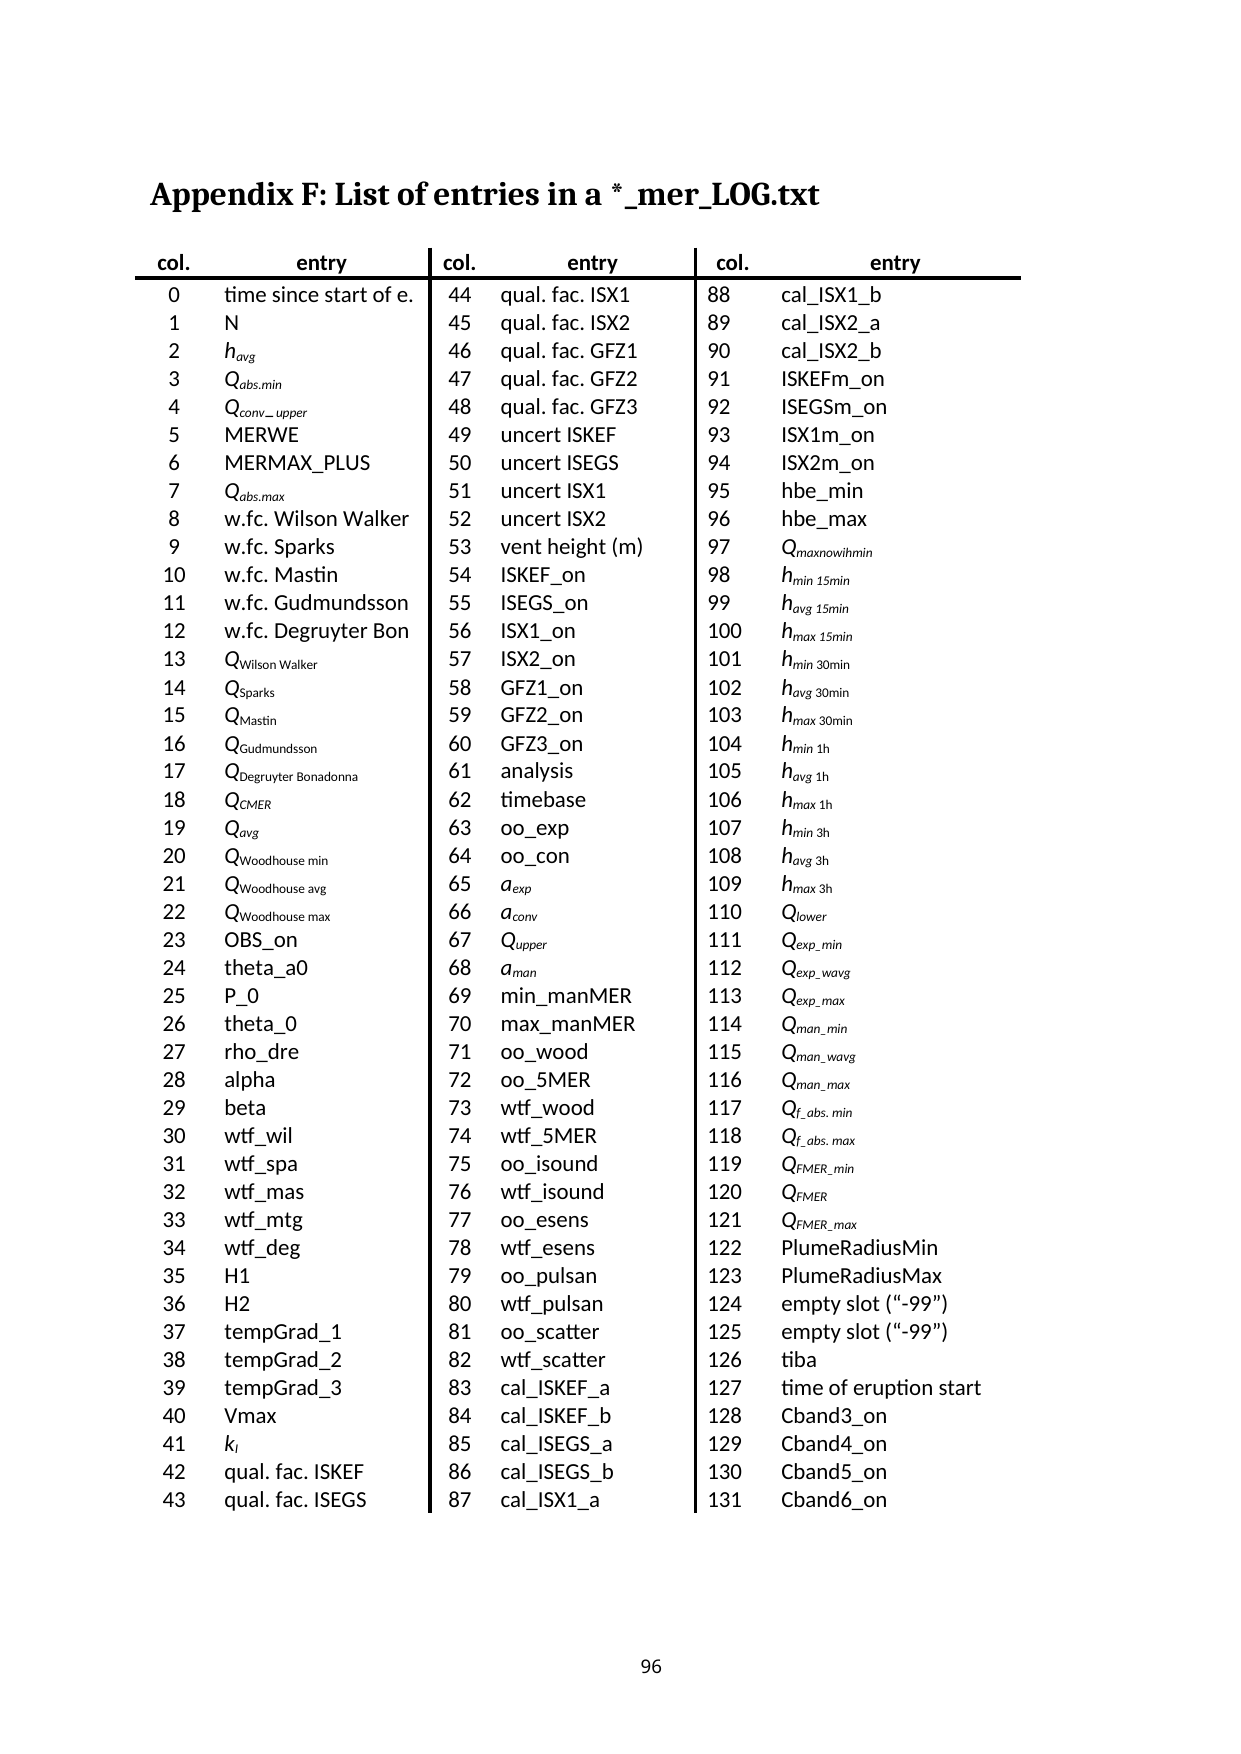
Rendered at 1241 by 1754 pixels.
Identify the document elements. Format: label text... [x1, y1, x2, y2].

table_cell qual. fac. GFZ1 [489, 336, 694, 364]
table_cell cal_ISX1_b [770, 280, 1021, 308]
table_cell havg 1h [770, 757, 1021, 785]
table_cell 106 [697, 785, 770, 813]
table_cell 18 [135, 785, 213, 813]
table_cell 107 [697, 813, 770, 841]
table_cell MERWE [213, 420, 428, 448]
table_cell QWoodhouse avg [213, 869, 428, 897]
table_cell 0 [135, 280, 213, 308]
table_cell 57 [432, 645, 489, 673]
table_cell 108 [697, 841, 770, 869]
table_cell 6 [135, 449, 213, 476]
table_cell aexp [489, 869, 694, 897]
table_cell ISEGS_on [489, 589, 694, 617]
table_cell 56 [432, 617, 489, 644]
table_cell 49 [432, 420, 489, 448]
table_cell 17 [135, 757, 213, 785]
table_cell w.fc. Mastin [213, 561, 428, 588]
table_cell 52 [432, 505, 489, 532]
table_cell qual. fac. ISX1 [489, 280, 694, 308]
table_cell ISX1_on [489, 617, 694, 644]
table_cell MERMAX_PLUS [213, 449, 428, 476]
table_cell Qmaxnowihmin [770, 533, 1021, 561]
table_cell 54 [432, 561, 489, 588]
table_cell havg 15min [770, 589, 1021, 617]
table_cell QWilson Walker [213, 645, 428, 673]
table_cell 63 [432, 813, 489, 841]
table_cell QCMER [213, 785, 428, 813]
table_cell 105 [697, 757, 770, 785]
table_cell 16 [135, 729, 213, 757]
table_cell hmax 15min [770, 617, 1021, 644]
table_cell 97 [697, 533, 770, 561]
table_cell ISX2_on [489, 645, 694, 673]
table_cell QWoodhouse min [213, 841, 428, 869]
table_cell 9 [135, 533, 213, 561]
table_cell 5 [135, 420, 213, 448]
table_cell 109 [697, 869, 770, 897]
table_cell 88 [697, 280, 770, 308]
table_cell 15 [135, 701, 213, 729]
table_cell qual. fac. GFZ3 [489, 393, 694, 420]
table_cell 7 [135, 476, 213, 504]
table_cell QDegruyter Bonadonna [213, 757, 428, 785]
table_cell hmax 1h [770, 785, 1021, 813]
table_cell havg 30min [770, 673, 1021, 701]
table_cell cal_ISX2_b [770, 336, 1021, 364]
table_cell 2 [135, 336, 213, 364]
table_cell 60 [432, 729, 489, 757]
table_cell qual. fac. ISX2 [489, 308, 694, 336]
table_cell GFZ2_on [489, 701, 694, 729]
table_cell hmin 3h [770, 813, 1021, 841]
table_header col. [432, 248, 489, 276]
table_cell ISEGSm_on [770, 393, 1021, 420]
table_cell 12 [135, 617, 213, 644]
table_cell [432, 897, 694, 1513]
table_header entry [213, 248, 428, 276]
table_cell 47 [432, 364, 489, 392]
table_cell 89 [697, 308, 770, 336]
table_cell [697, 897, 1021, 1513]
table_cell ISKEFm_on [770, 364, 1021, 392]
table_cell hmin 1h [770, 729, 1021, 757]
table_cell 59 [432, 701, 489, 729]
table_cell ISX1m_on [770, 420, 1021, 448]
table_cell Qabs.min [213, 364, 428, 392]
table_cell uncert ISEGS [489, 449, 694, 476]
table_cell Qavg [213, 813, 428, 841]
table_cell 44 [432, 280, 489, 308]
table_cell hbe_min [770, 476, 1021, 504]
table_cell w.fc. Wilson Walker [213, 505, 428, 532]
table_cell 3 [135, 364, 213, 392]
table_cell Qconv_upper [213, 393, 428, 420]
table_cell timebase [489, 785, 694, 813]
table_cell Qabs.max [213, 476, 428, 504]
table_cell hbe_max [770, 505, 1021, 532]
table_cell 62 [432, 785, 489, 813]
table_cell 96 [697, 505, 770, 532]
table_cell 98 [697, 561, 770, 588]
table_cell w.fc. Sparks [213, 533, 428, 561]
table_cell vent height (m) [489, 533, 694, 561]
table_cell 1 [135, 308, 213, 336]
table_cell QGudmundsson [213, 729, 428, 757]
table_cell qual. fac. GFZ2 [489, 364, 694, 392]
table_cell 10 [135, 561, 213, 588]
table_cell w.fc. Gudmundsson [213, 589, 428, 617]
table_header col. [135, 248, 213, 276]
table_cell 53 [432, 533, 489, 561]
table_cell 45 [432, 308, 489, 336]
table_cell 91 [697, 364, 770, 392]
table_cell hmin 15min [770, 561, 1021, 588]
table_cell hmax 3h [770, 869, 1021, 897]
table_cell 13 [135, 645, 213, 673]
table_cell 58 [432, 673, 489, 701]
table_cell 104 [697, 729, 770, 757]
table_cell 14 [135, 673, 213, 701]
table_cell 99 [697, 589, 770, 617]
table_header col. [697, 248, 770, 276]
table_cell 93 [697, 420, 770, 448]
table_cell 92 [697, 393, 770, 420]
table_cell 21 [135, 869, 213, 897]
table_cell havg [213, 336, 428, 364]
table_cell 11 [135, 589, 213, 617]
table_cell QMastin [213, 701, 428, 729]
table_cell 102 [697, 673, 770, 701]
table_cell 48 [432, 393, 489, 420]
table_cell analysis [489, 757, 694, 785]
table_cell 46 [432, 336, 489, 364]
table_cell 4 [135, 393, 213, 420]
table_cell 64 [432, 841, 489, 869]
table_cell ISX2m_on [770, 449, 1021, 476]
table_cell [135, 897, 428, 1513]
table_cell cal_ISX2_a [770, 308, 1021, 336]
table_header entry [770, 248, 1021, 276]
table_cell uncert ISKEF [489, 420, 694, 448]
table_header entry [489, 248, 694, 276]
subtitle Appendix F: List of entries in a *_mer_LOG.txt [150, 175, 1090, 213]
table_cell 50 [432, 449, 489, 476]
table_cell time since start of e. [213, 280, 428, 308]
table_cell oo_exp [489, 813, 694, 841]
table_cell 103 [697, 701, 770, 729]
table_cell 94 [697, 449, 770, 476]
table_cell oo_con [489, 841, 694, 869]
table_cell 8 [135, 505, 213, 532]
table_cell 55 [432, 589, 489, 617]
table_cell QSparks [213, 673, 428, 701]
table_cell 61 [432, 757, 489, 785]
table_cell 20 [135, 841, 213, 869]
table_cell ISKEF_on [489, 561, 694, 588]
table_cell 101 [697, 645, 770, 673]
table_cell N [213, 308, 428, 336]
table_cell w.fc. Degruyter Bon [213, 617, 428, 644]
table_cell 51 [432, 476, 489, 504]
table_cell 90 [697, 336, 770, 364]
table_cell uncert ISX2 [489, 505, 694, 532]
table_cell uncert ISX1 [489, 476, 694, 504]
table_cell GFZ3_on [489, 729, 694, 757]
table_cell havg 3h [770, 841, 1021, 869]
table_cell 65 [432, 869, 489, 897]
table_cell GFZ1_on [489, 673, 694, 701]
table_cell hmax 30min [770, 701, 1021, 729]
table_cell 100 [697, 617, 770, 644]
table_cell hmin 30min [770, 645, 1021, 673]
table_cell 95 [697, 476, 770, 504]
table_cell 19 [135, 813, 213, 841]
